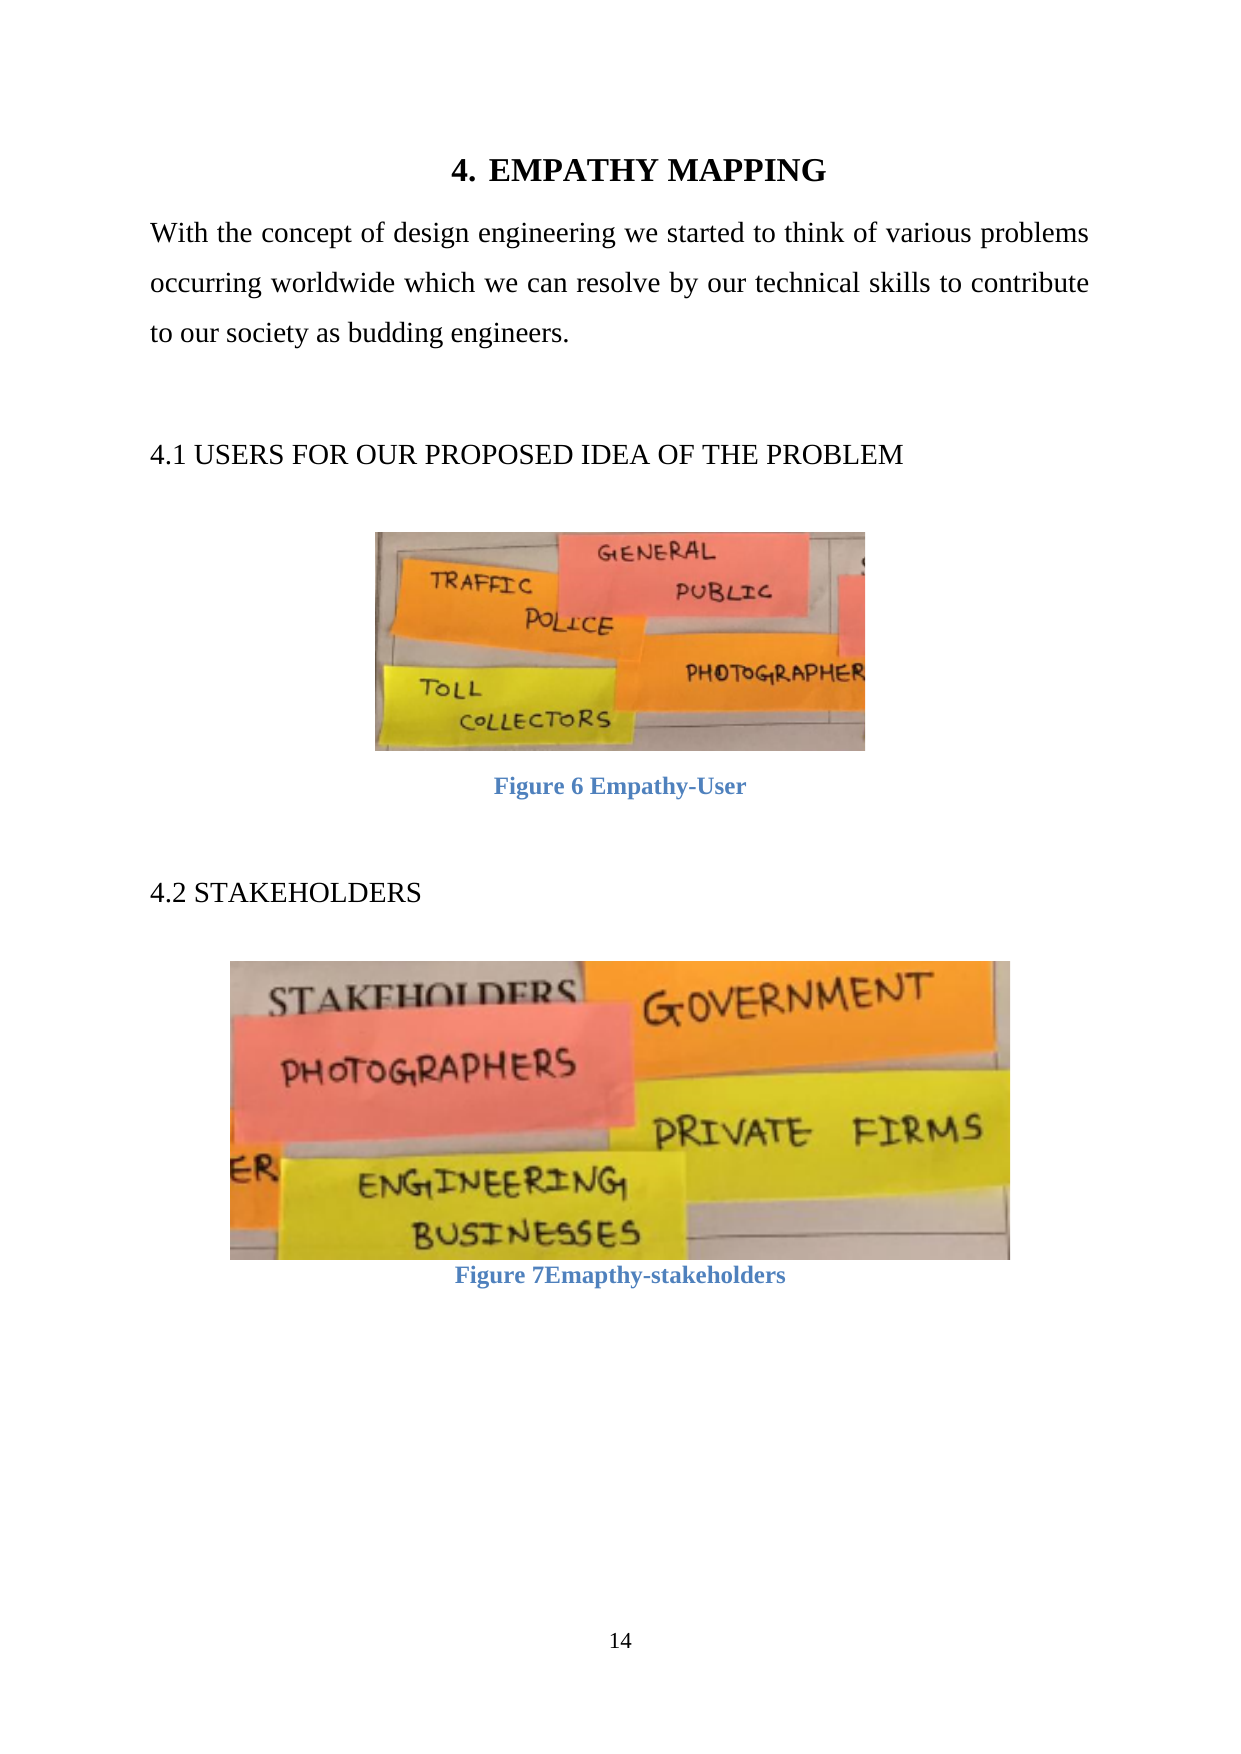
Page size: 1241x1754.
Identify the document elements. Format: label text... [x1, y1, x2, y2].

picture [375, 532, 866, 751]
subtitle EMPATHY MAPPING [187, 150, 1090, 188]
subtitle 4.1 USERS FOR OUR PROPOSED IDEA OF THE PROBLEM [150, 437, 1090, 470]
text Figure 7Emapthy-stakeholders [150, 1260, 1090, 1289]
text Figure 6 Empathy-User [150, 771, 1090, 800]
subtitle 4.2 STAKEHOLDERS [150, 875, 1090, 909]
picture [230, 961, 1011, 1260]
text With the concept of design engineering we started to think of various problems occurring worldwide which we can resolve by our technical skills to contribute to our society as budding engineers. [150, 215, 1090, 349]
